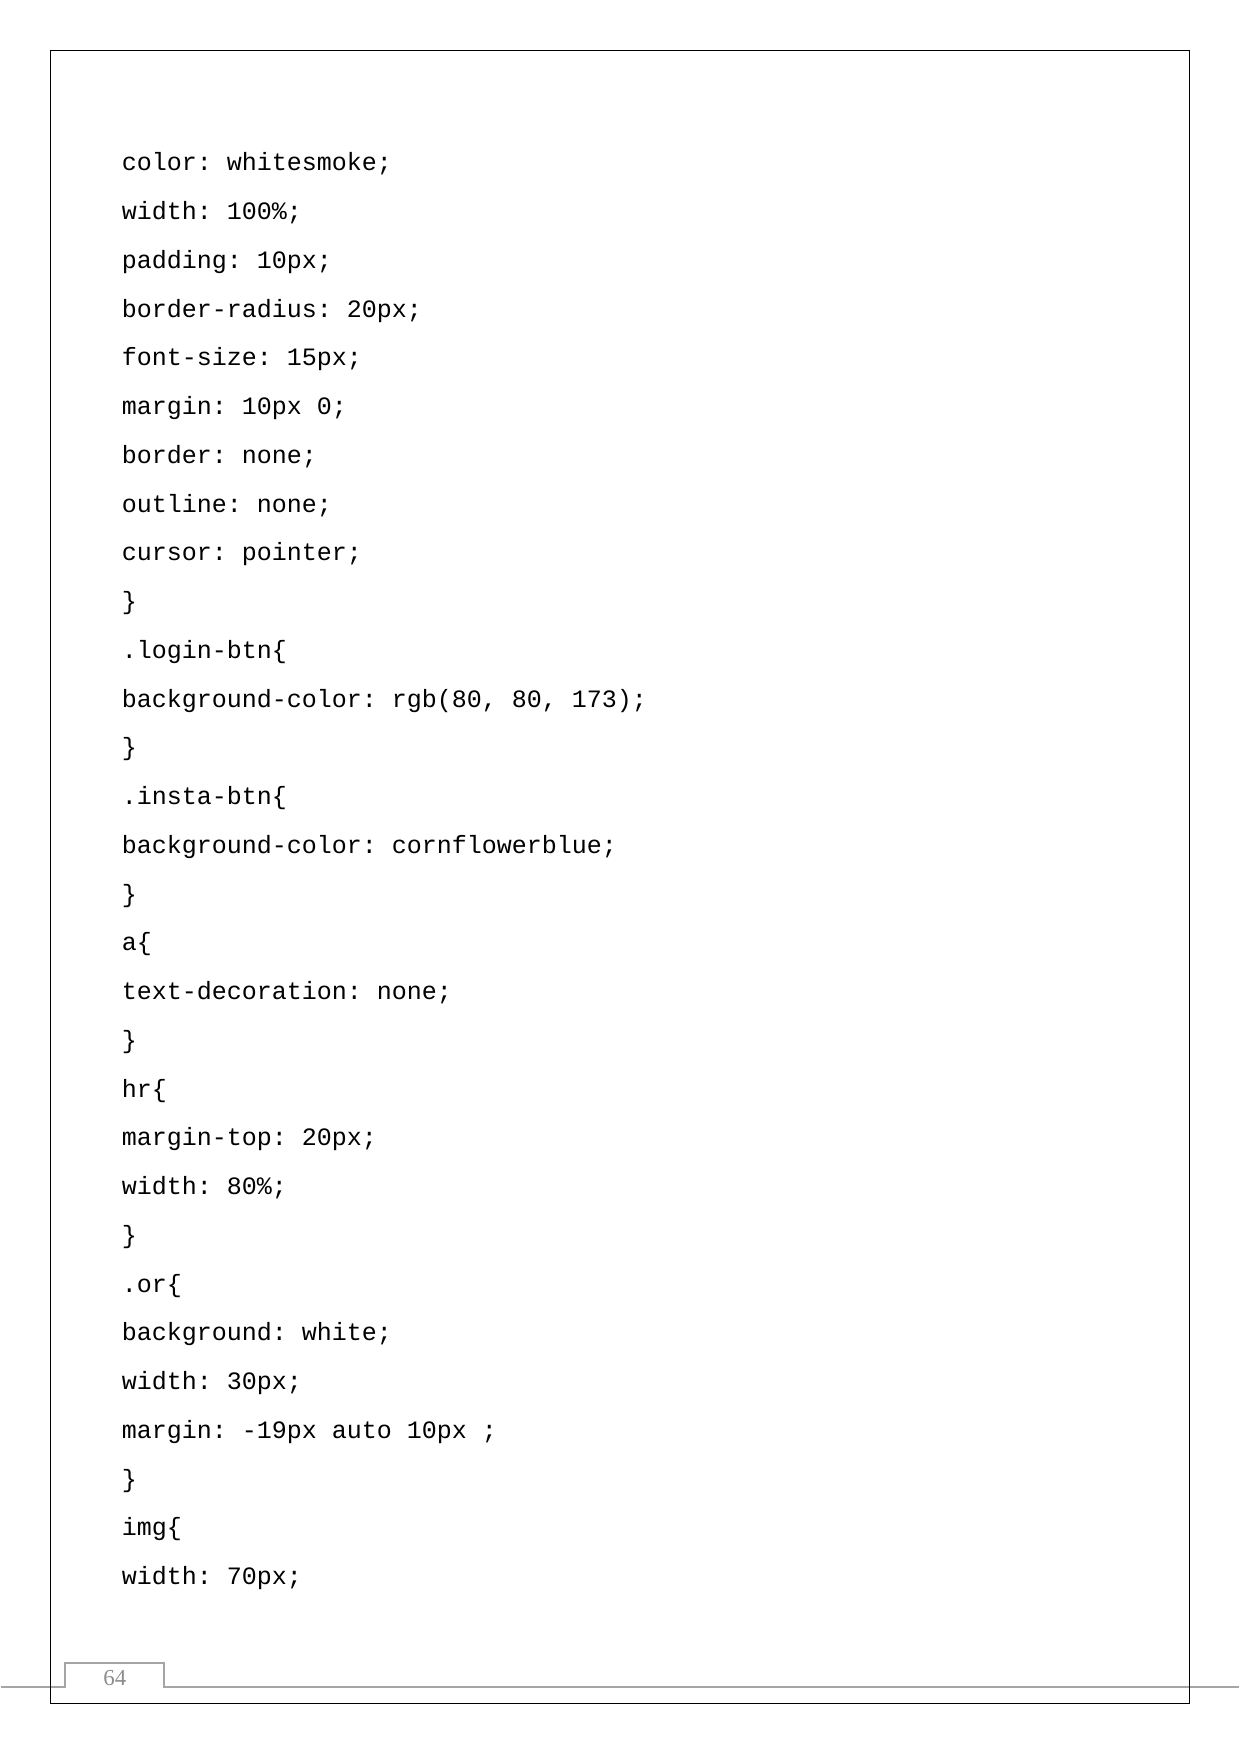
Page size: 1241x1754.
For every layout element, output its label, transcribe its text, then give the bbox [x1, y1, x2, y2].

text img{ [122, 1515, 1017, 1543]
text } [122, 589, 1017, 617]
text width: 80%; [122, 1174, 1017, 1202]
text } [122, 1027, 1017, 1056]
text border: none; [122, 442, 1017, 471]
text font-size: 15px; [122, 345, 1017, 373]
text background: white; [122, 1320, 1017, 1348]
text } [122, 881, 1017, 909]
text margin-top: 20px; [122, 1125, 1017, 1153]
text .or{ [122, 1271, 1017, 1299]
text } [122, 1466, 1017, 1494]
text margin: 10px 0; [122, 394, 1017, 422]
text background-color: cornflowerblue; [122, 832, 1017, 861]
text text-decoration: none; [122, 979, 1017, 1007]
text } [122, 1222, 1017, 1251]
text padding: 10px; [122, 247, 1017, 276]
text color: whitesmoke; [122, 150, 1017, 178]
text outline: none; [122, 491, 1017, 519]
text hr{ [122, 1076, 1017, 1104]
text margin: -19px auto 10px ; [122, 1417, 1017, 1446]
text a{ [122, 930, 1017, 958]
text width: 100%; [122, 199, 1017, 227]
text cursor: pointer; [122, 540, 1017, 568]
text width: 30px; [122, 1369, 1017, 1397]
text border-radius: 20px; [122, 296, 1017, 324]
text width: 70px; [122, 1564, 1017, 1592]
text .insta-btn{ [122, 784, 1017, 812]
text .login-btn{ [122, 637, 1017, 666]
text background-color: rgb(80, 80, 173); [122, 686, 1017, 714]
text } [122, 735, 1017, 763]
